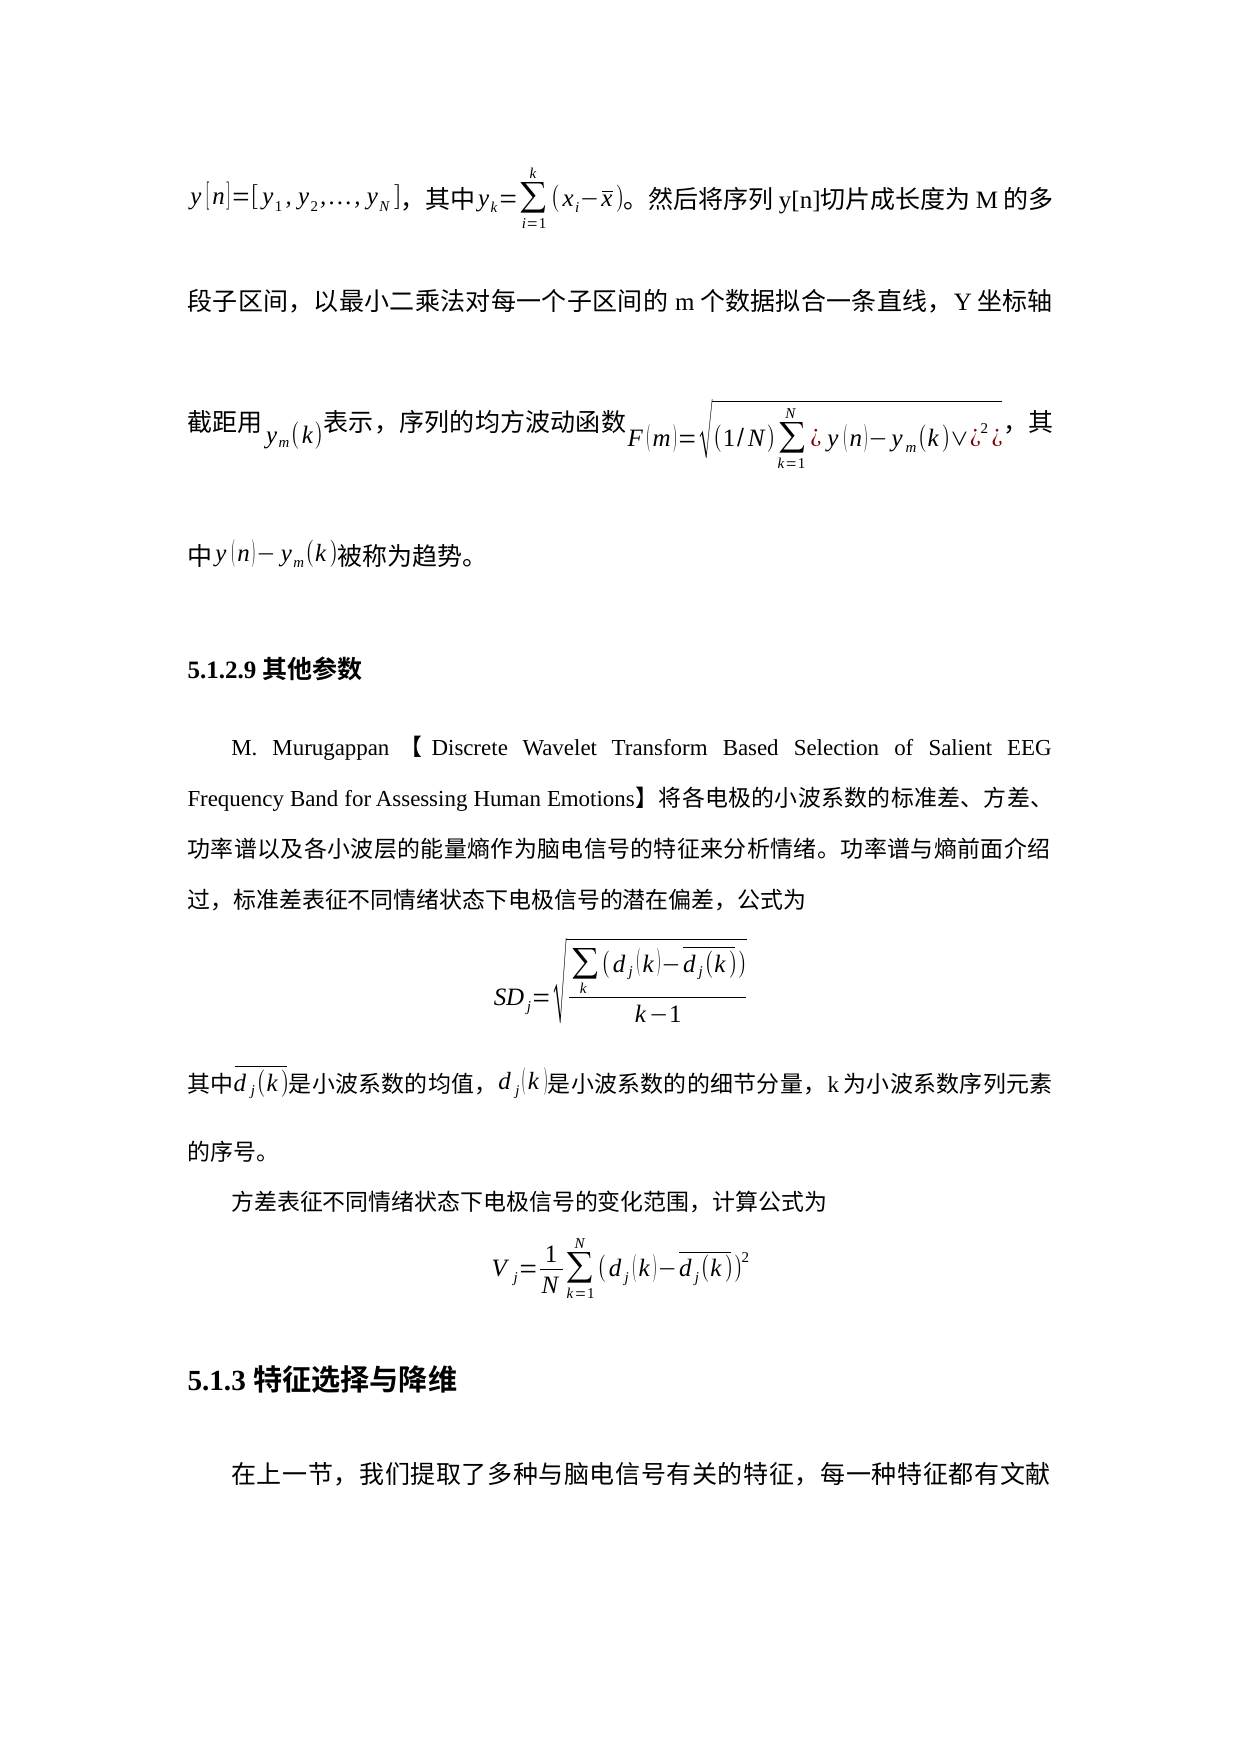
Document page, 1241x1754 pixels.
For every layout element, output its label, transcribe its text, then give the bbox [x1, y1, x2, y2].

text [187, 164, 1053, 588]
subtitle 5.1.2.9 其他参数 [187, 633, 1053, 701]
text M. Murugappan【Discrete Wavelet Transform Based Selection of Salient EEG Frequency Band for Assessing Human Emotions】将各电极的小波系数的标准差、方差、功率谱以及各小波层的能量熵作为脑电信号的特征来分析情绪。功率谱与熵前面介绍过，标准差表征不同情绪状态下电极信号的潜在偏差，公式为 [187, 728, 1053, 915]
subtitle 5.1.3 特征选择与降维 [187, 1343, 1053, 1411]
text 方差表征不同情绪状态下电极信号的变化范围，计算公式为 [187, 1183, 1053, 1217]
text 其中是小波系数的均值，是小波系数的的细节分量，k为小波系数序列元素的序号。 [187, 1048, 1053, 1167]
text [187, 1438, 1053, 1506]
